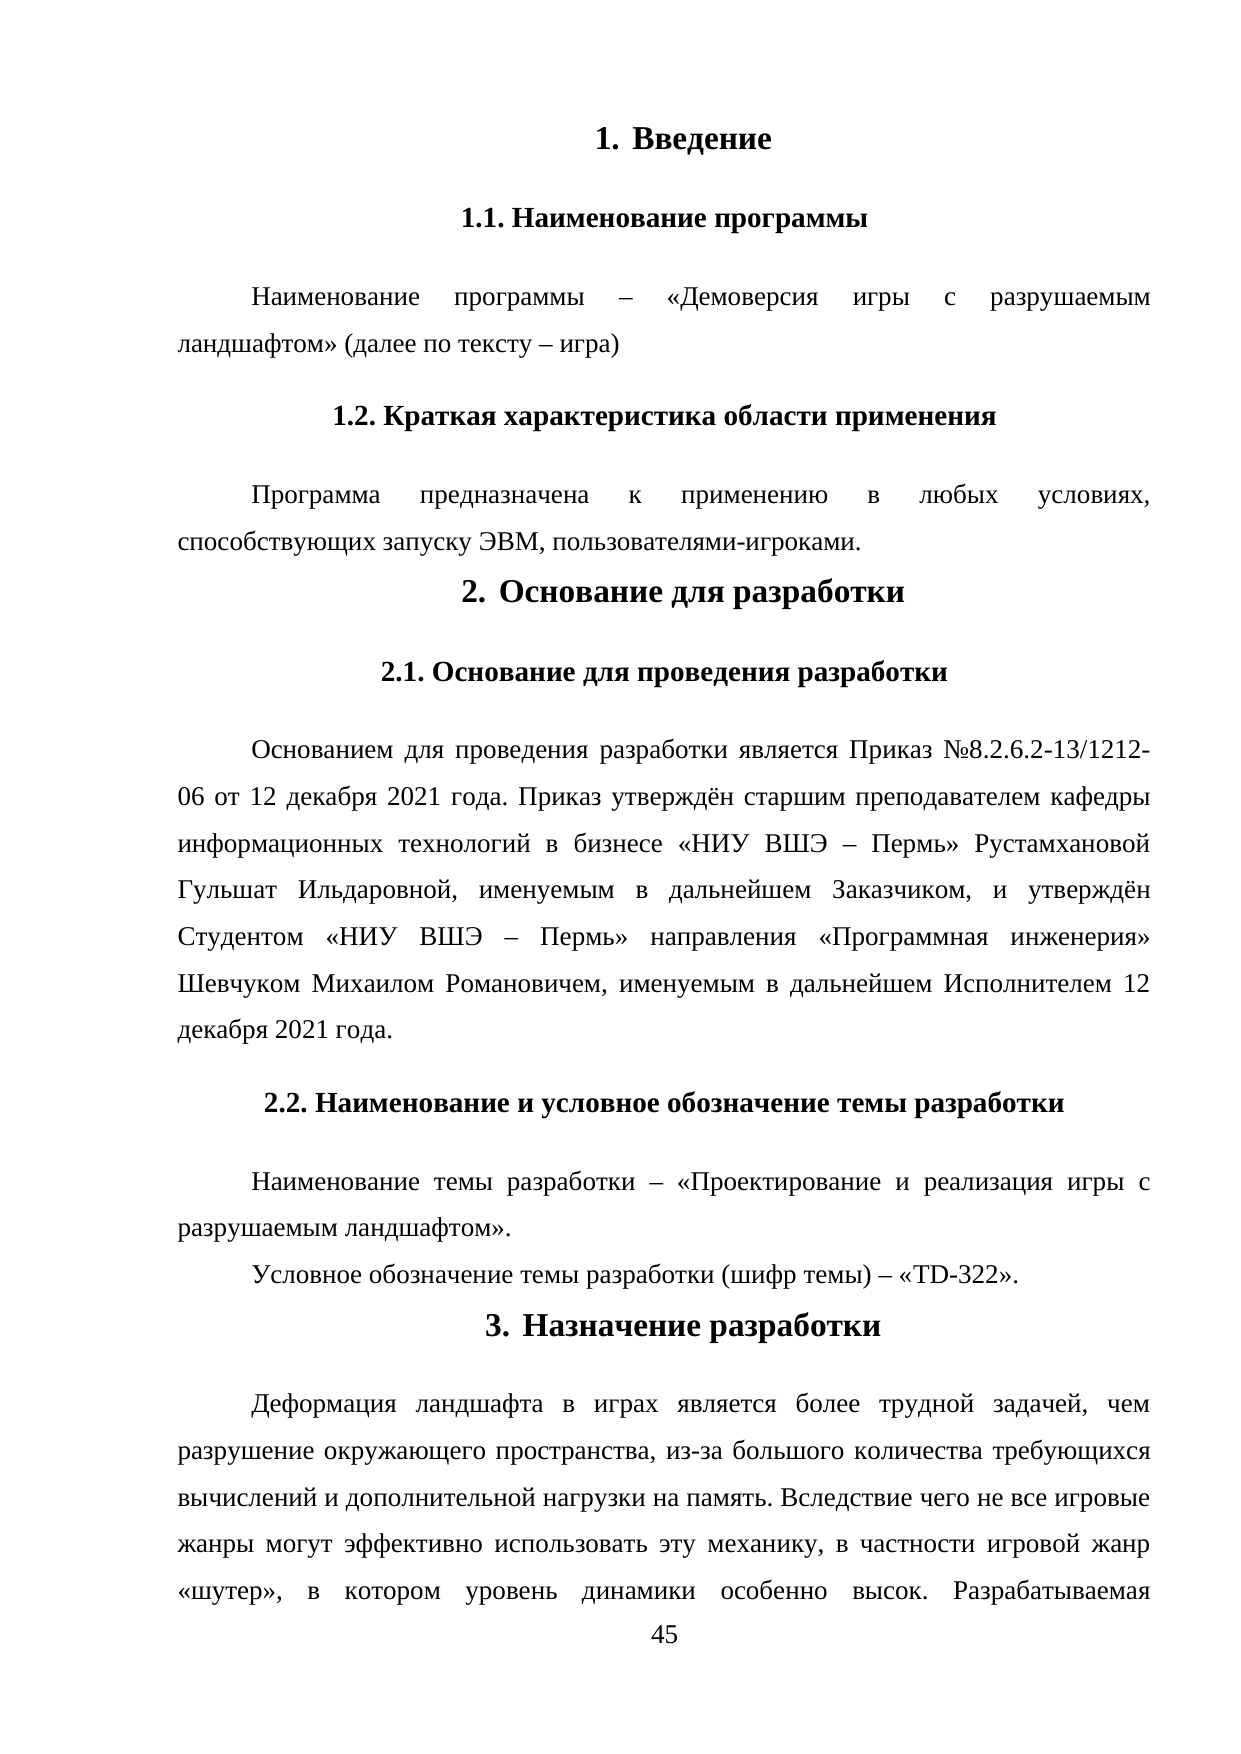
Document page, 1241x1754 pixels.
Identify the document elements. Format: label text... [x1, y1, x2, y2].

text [177, 1387, 1152, 1605]
text 2.2. Наименование и условное обозначение темы разработки [177, 1085, 1152, 1119]
text Основанием для проведения разработки является Приказ №8.2.6.2-13/1212-06 от 12 декабря 2021 года. Приказ утверждён старшим преподавателем кафедры информационных технологий в бизнесе «НИУ ВШЭ – Пермь» Рустамхановой Гульшат Ильдаровной, именуемым в дальнейшем Заказчиком, и утверждён Студентом «НИУ ВШЭ – Пермь» направления «Программная инженерия» Шевчуком Михаилом Романовичем, именуемым в дальнейшем Исполнителем 12 декабря 2021 года. [177, 733, 1152, 1045]
text 1.1. Наименование программы [177, 201, 1152, 234]
text Программа предназначена к применению в любых условиях, способствующих запуску ЭВМ, пользователями-игроками. [177, 478, 1152, 556]
text Наименование программы – «Демоверсия игры с разрушаемым ландшафтом» (далее по тексту – игра) [177, 280, 1152, 358]
text 1.2. Краткая характеристика области применения [177, 398, 1152, 432]
text Наименование темы разработки – «Проектирование и реализация игры с разрушаемым ландшафтом». [177, 1165, 1152, 1243]
text Введение [215, 118, 1152, 156]
text 2.1. Основание для проведения разработки [177, 654, 1152, 687]
text Основание для разработки [215, 571, 1152, 610]
text Назначение разработки [215, 1305, 1152, 1343]
text Условное обозначение темы разработки (шифр темы) – «TD-322». [177, 1258, 1152, 1289]
